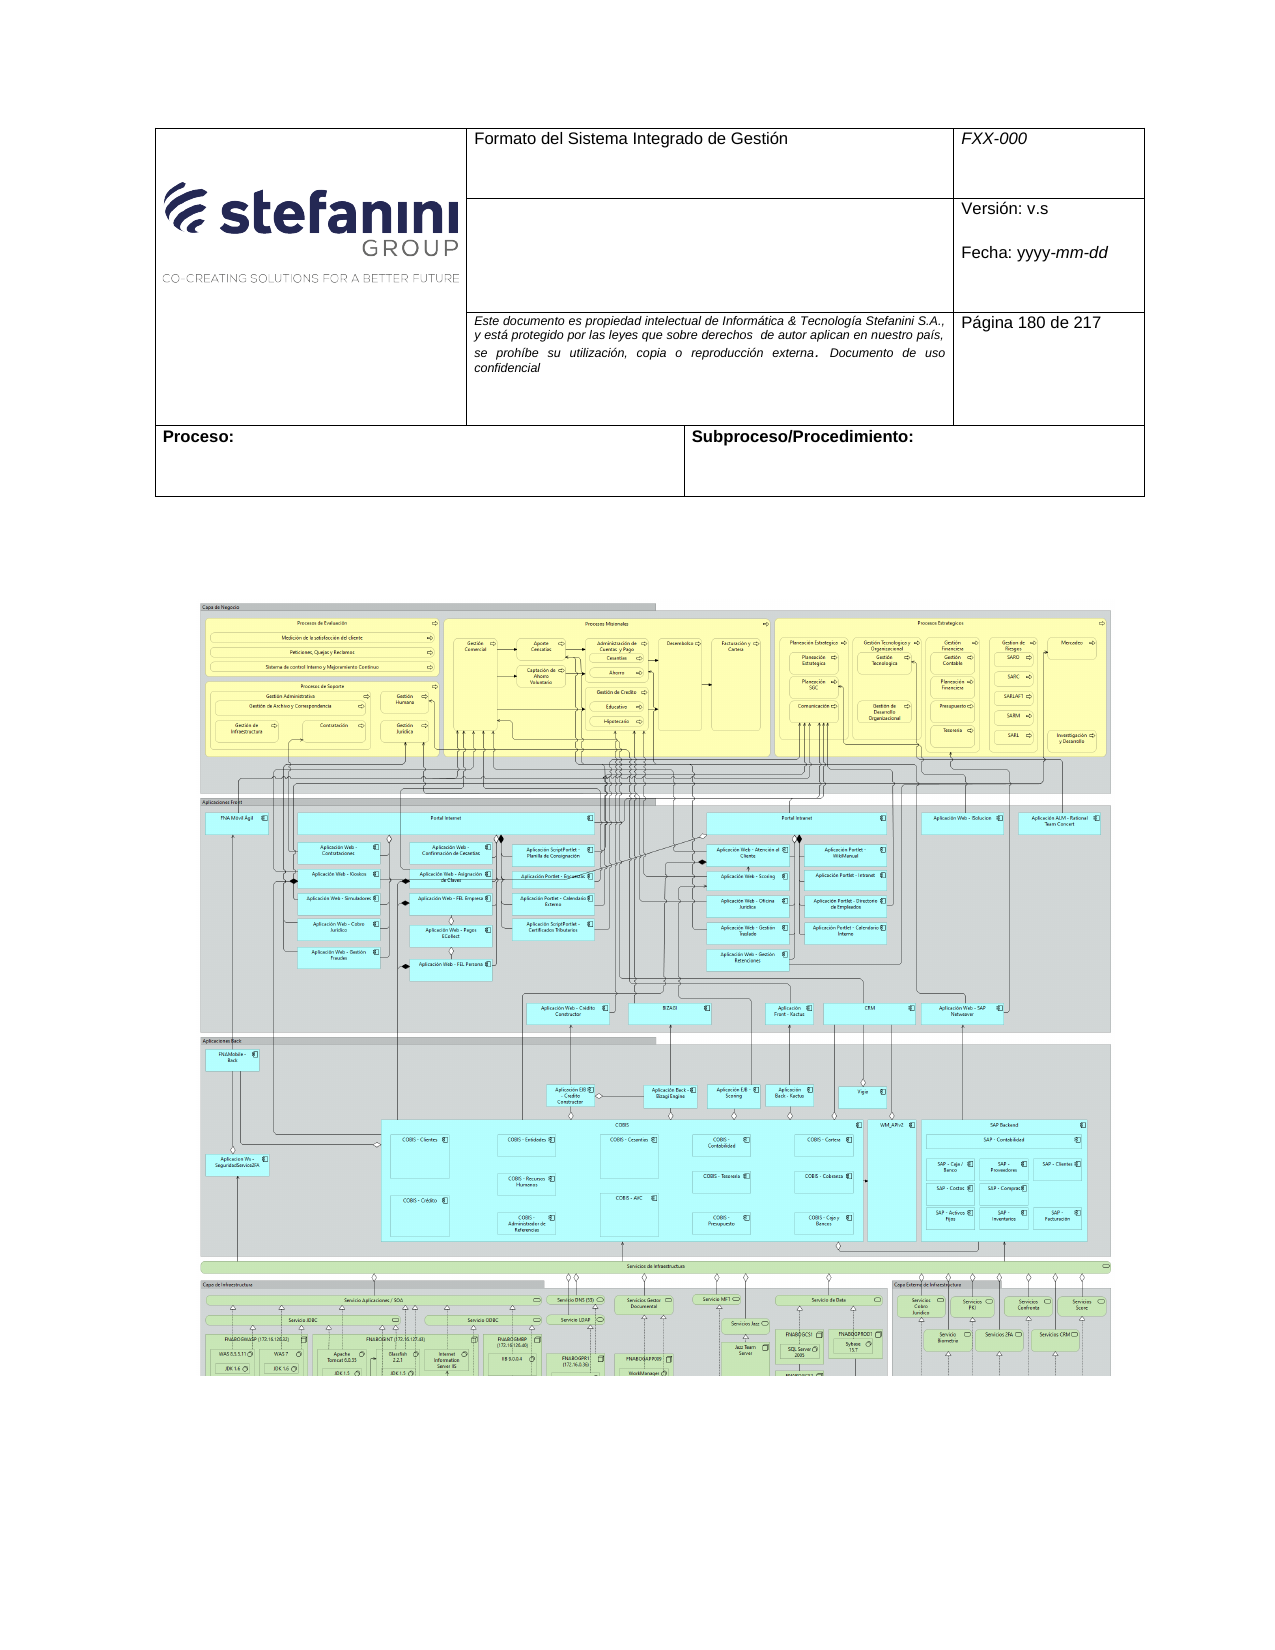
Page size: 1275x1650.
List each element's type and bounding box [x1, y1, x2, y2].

picture [196, 599, 1115, 1376]
picture [162, 182, 460, 286]
